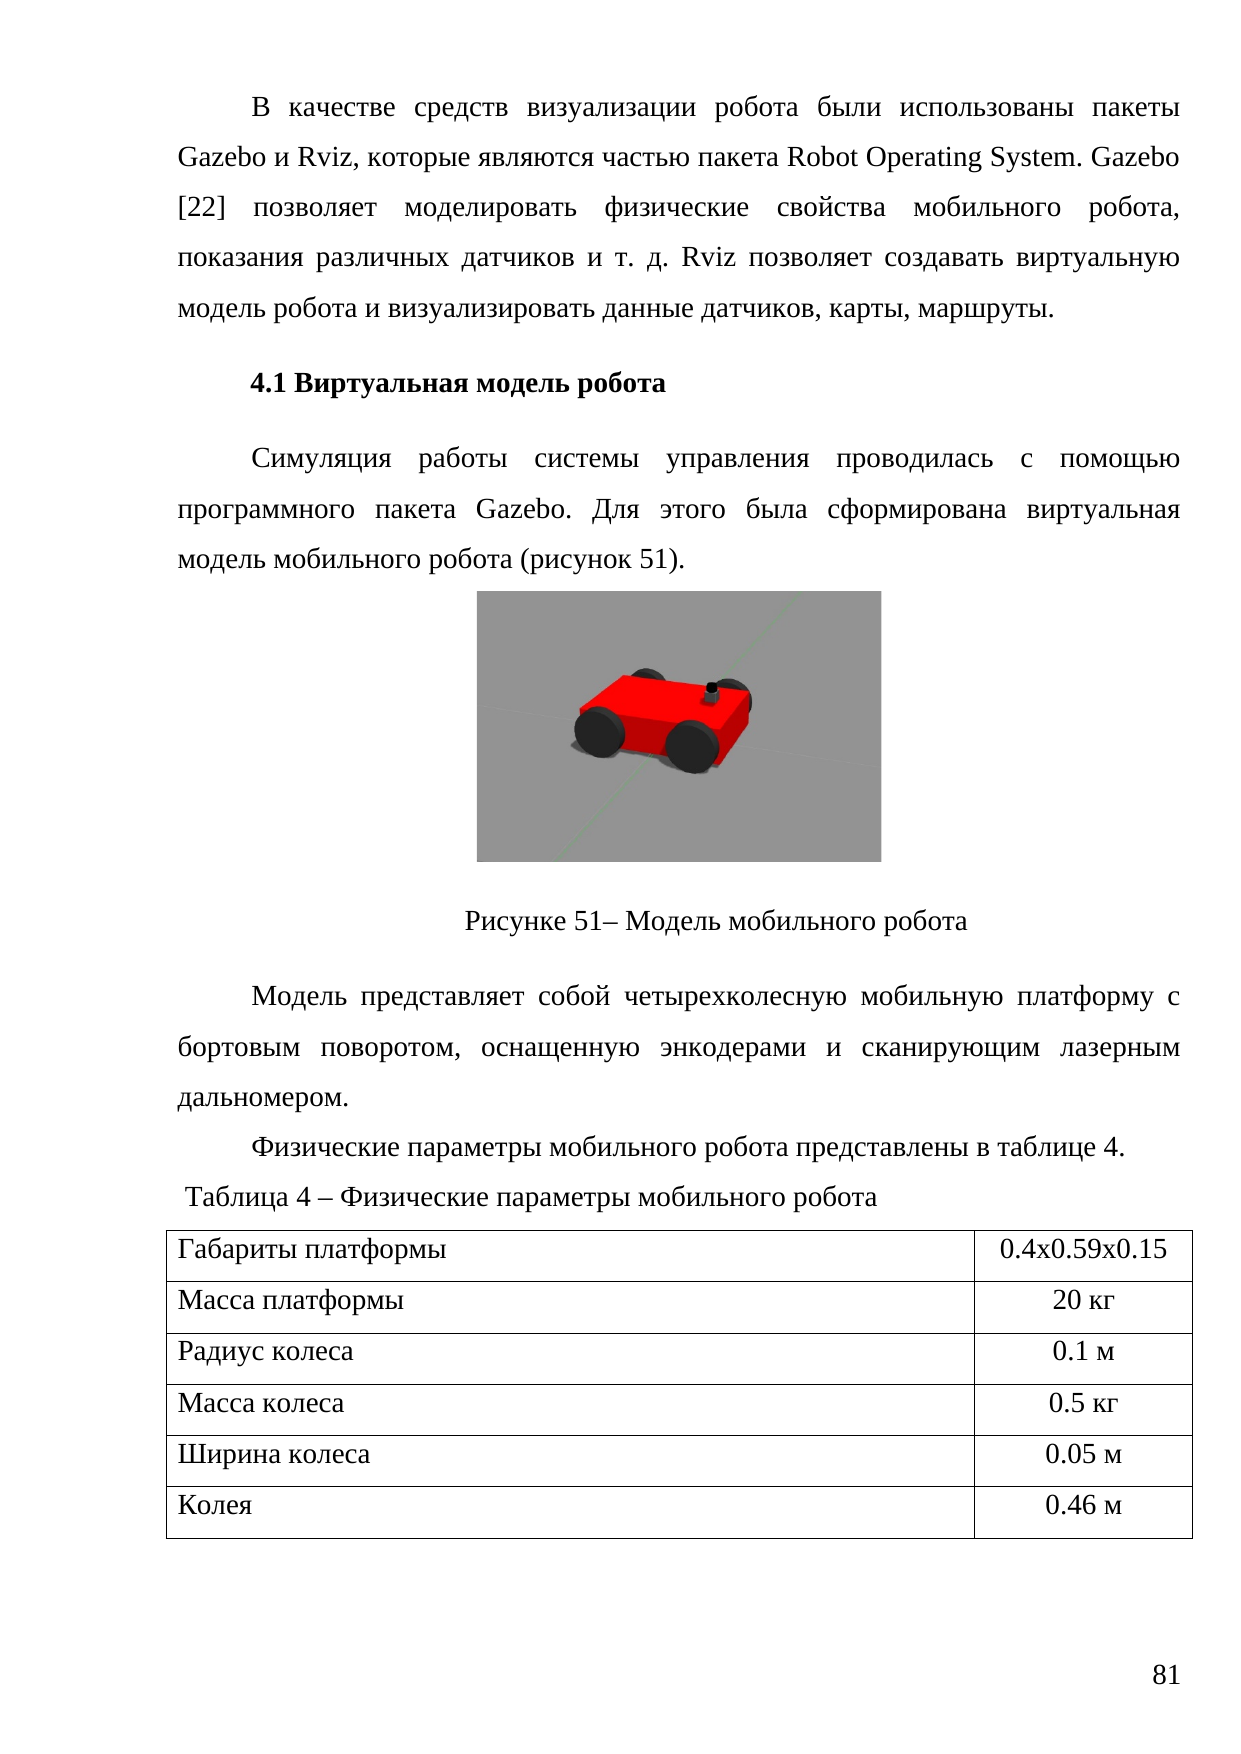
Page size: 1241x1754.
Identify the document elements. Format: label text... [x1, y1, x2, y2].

table_cell Масса платформы [167, 1282, 974, 1332]
table_cell 0.05 м [975, 1436, 1192, 1486]
table_cell Колея [167, 1487, 974, 1537]
subtitle Виртуальная модель робота [250, 365, 1181, 399]
table_cell 0.5 кг [975, 1385, 1192, 1435]
table_cell Ширина колеса [167, 1436, 974, 1486]
text Модель представляет собой четырехколесную мобильную платформу с бортовым поворотом, оснащенную энкодерами и сканирующим лазерным дальномером. [177, 978, 1181, 1112]
text Таблица 4 – Физические параметры мобильного робота [177, 1179, 1181, 1213]
table_cell Масса колеса [167, 1385, 974, 1435]
table_cell 0.1 м [975, 1334, 1192, 1384]
table_header 0.4х0.59х0.15 [975, 1231, 1192, 1281]
table_cell 20 кг [975, 1282, 1192, 1332]
picture [476, 591, 882, 862]
text Симуляция работы системы управления проводилась с помощью программного пакета Gazebo. Для этого была сформирована виртуальная модель мобильного робота (рисунок 51). [177, 441, 1181, 575]
text Рисунке 51– Модель мобильного робота [177, 903, 1181, 937]
text Физические параметры мобильного робота представлены в таблице 4. [177, 1129, 1181, 1163]
table_cell Радиус колеса [167, 1334, 974, 1384]
text В качестве средств визуализации робота были использованы пакеты Gazebo и Rviz, которые являются частью пакета Robot Operating System. Gazebo [22] позволяет моделировать физические свойства мобильного робота, показания различных датчиков и т. д. Rviz позволяет создавать виртуальную модель робота и визуализировать данные датчиков, карты, маршруты. [177, 89, 1181, 323]
table_header Габариты платформы [167, 1231, 974, 1281]
table_cell 0.46 м [975, 1487, 1192, 1537]
